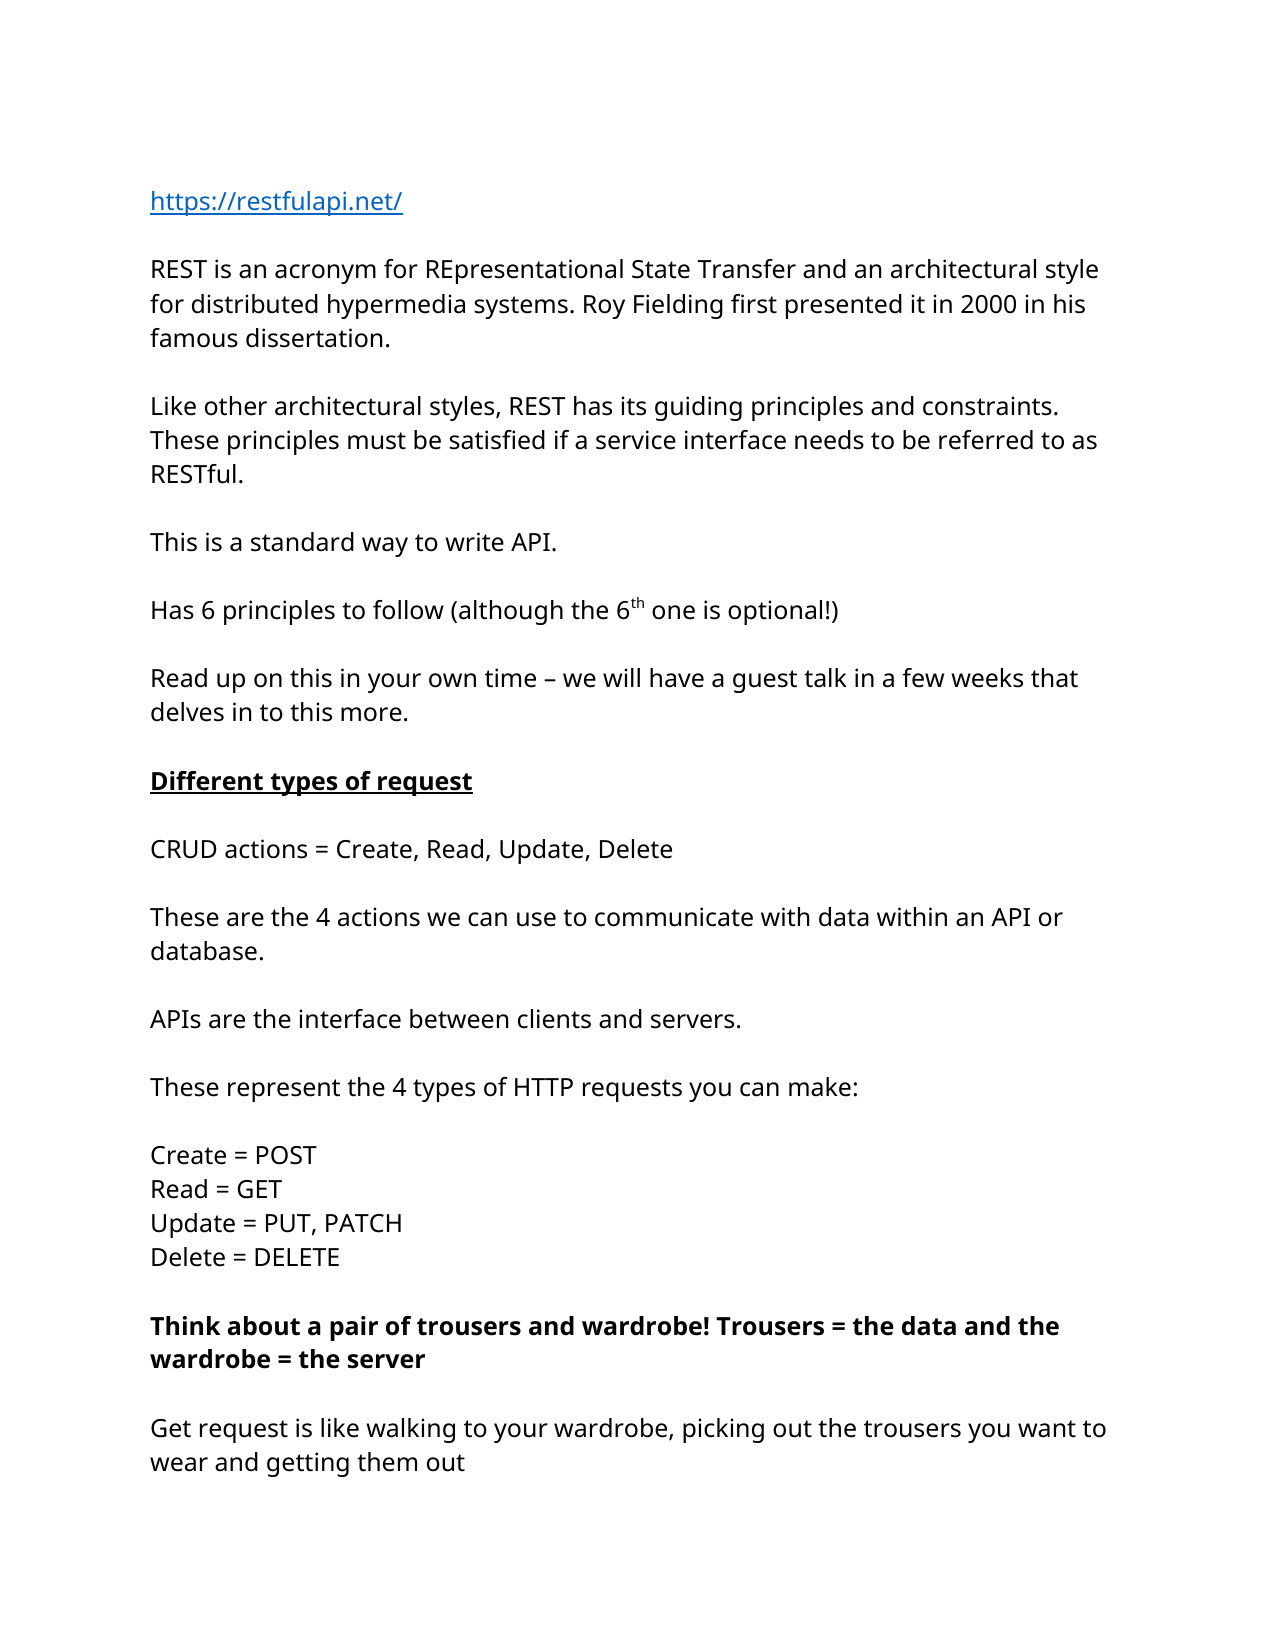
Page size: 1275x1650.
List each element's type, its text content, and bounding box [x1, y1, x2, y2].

text Like other architectural styles, REST has its guiding principles and constraints. These principles must be satisfied if a service interface needs to be referred to as RESTful. [150, 388, 1125, 491]
text Get request is like walking to your wardrobe, picking out the trousers you want to wear and getting them out [150, 1410, 1125, 1478]
text Think about a pair of trousers and wardrobe! Trousers = the data and the wardrobe = the server [150, 1308, 1125, 1376]
text CRUD actions = Create, Read, Update, Delete [150, 831, 1125, 865]
text Different types of request [150, 763, 1125, 797]
text These represent the 4 types of HTTP requests you can make: [150, 1070, 1125, 1104]
text APIs are the interface between clients and servers. [150, 1002, 1125, 1036]
text https://restfulapi.net/ [150, 184, 1125, 218]
text REST is an acronym for REpresentational State Transfer and an architectural style for distributed hypermedia systems. Roy Fielding first presented it in 2000 in his famous dissertation. [150, 252, 1125, 354]
text These are the 4 actions we can use to communicate with data within an API or database. [150, 899, 1125, 967]
text Create = POST [150, 1138, 1125, 1172]
text Read = GET [150, 1172, 1125, 1206]
text This is a standard way to write API. [150, 525, 1125, 559]
text Update = PUT, PATCH [150, 1206, 1125, 1240]
text Has 6 principles to follow (although the 6th one is optional!) [150, 593, 1125, 627]
text Delete = DELETE [150, 1240, 1125, 1274]
text Read up on this in your own time – we will have a guest talk in a few weeks that delves in to this more. [150, 661, 1125, 729]
